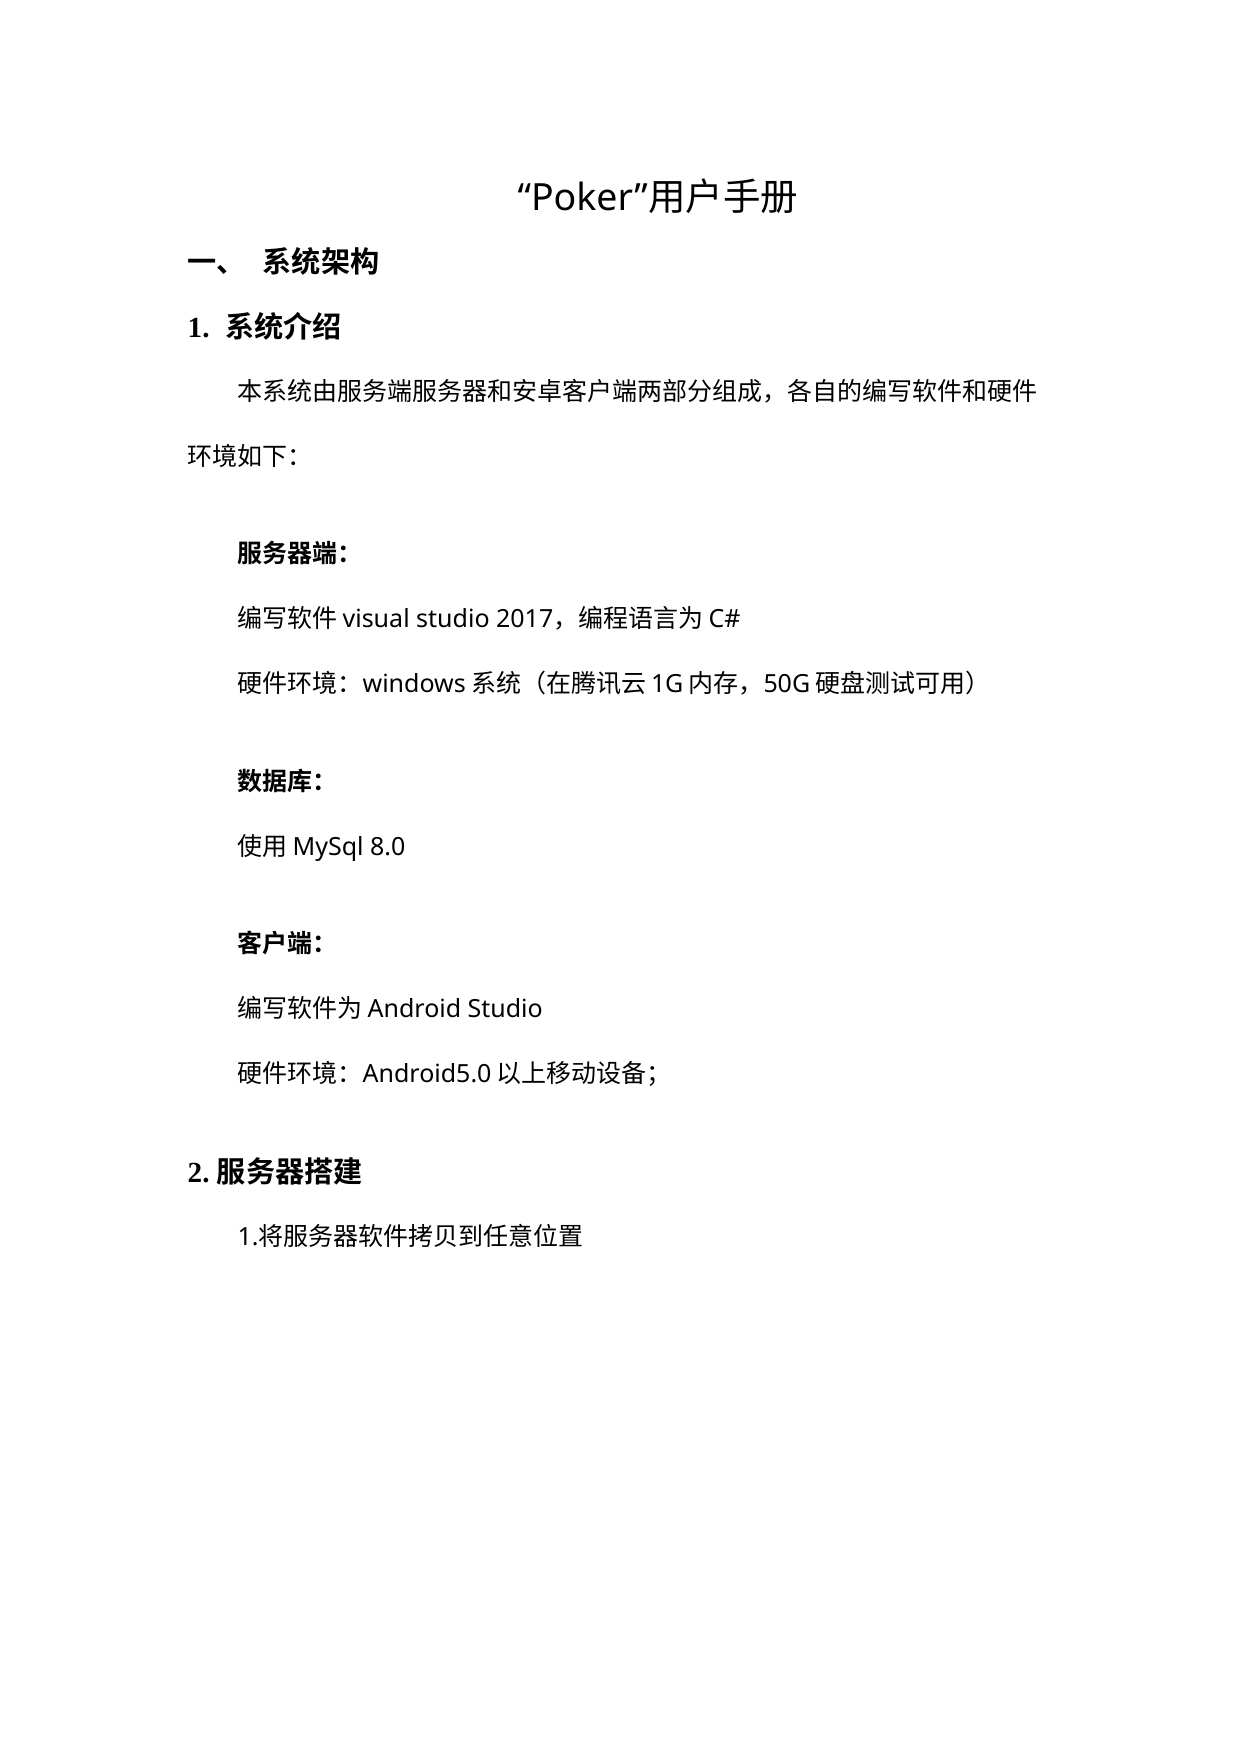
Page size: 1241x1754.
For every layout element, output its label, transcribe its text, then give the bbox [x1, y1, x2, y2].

text 使用MySql 8.0 [187, 812, 1053, 877]
text 数据库： [187, 747, 1053, 812]
text 1.将服务器软件拷贝到任意位置 [187, 1202, 1053, 1267]
text 编写软件为Android Studio [187, 974, 1053, 1039]
subtitle 系统介绍 [187, 292, 1053, 357]
text 服务器端： [187, 519, 1053, 584]
text 本系统由服务端服务器和安卓客户端两部分组成，各自的编写软件和硬件环境如下： [187, 357, 1053, 487]
text “Poker”用户手册 [187, 162, 1053, 227]
subtitle 2. 服务器搭建 [187, 1137, 1053, 1202]
subtitle 系统架构 [187, 227, 1053, 292]
text 编写软件visual studio 2017，编程语言为C# [187, 584, 1053, 649]
text 硬件环境：windows系统（在腾讯云1G内存，50G硬盘测试可用） [187, 649, 1053, 714]
text 客户端： [187, 909, 1053, 974]
text 硬件环境：Android5.0以上移动设备； [187, 1039, 1053, 1104]
